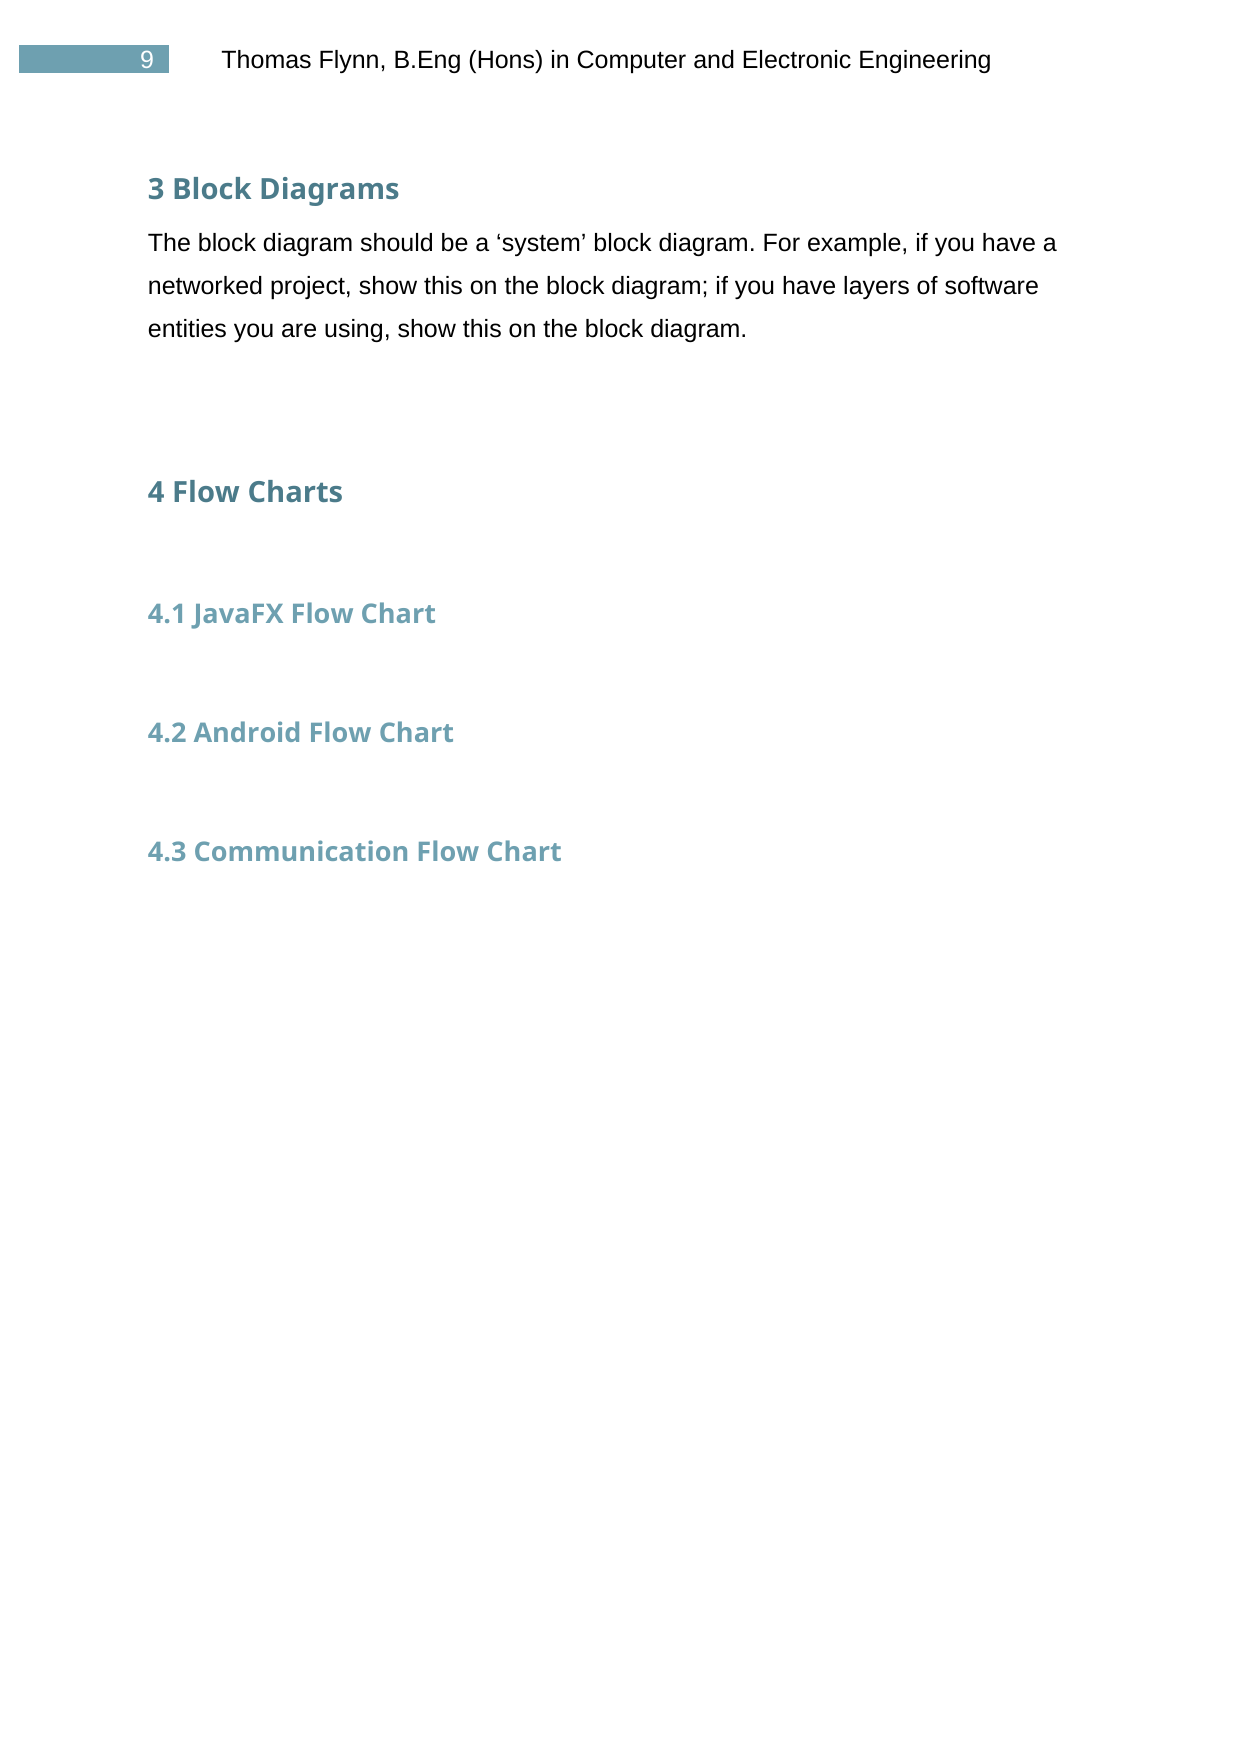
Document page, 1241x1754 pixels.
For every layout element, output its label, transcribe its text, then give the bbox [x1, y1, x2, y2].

subtitle 4.2 Android Flow Chart [148, 714, 1122, 751]
subtitle 4.3 Communication Flow Chart [148, 833, 1122, 870]
subtitle 4 Flow Charts [148, 471, 1122, 511]
subtitle 4.1 JavaFX Flow Chart [148, 594, 1122, 631]
subtitle 3 Block Diagrams [148, 168, 1122, 208]
text The block diagram should be a ‘system’ block diagram. For example, if you have a networked project, show this on the block diagram; if you have layers of software entities you are using, show this on the block diagram. [148, 228, 1122, 343]
